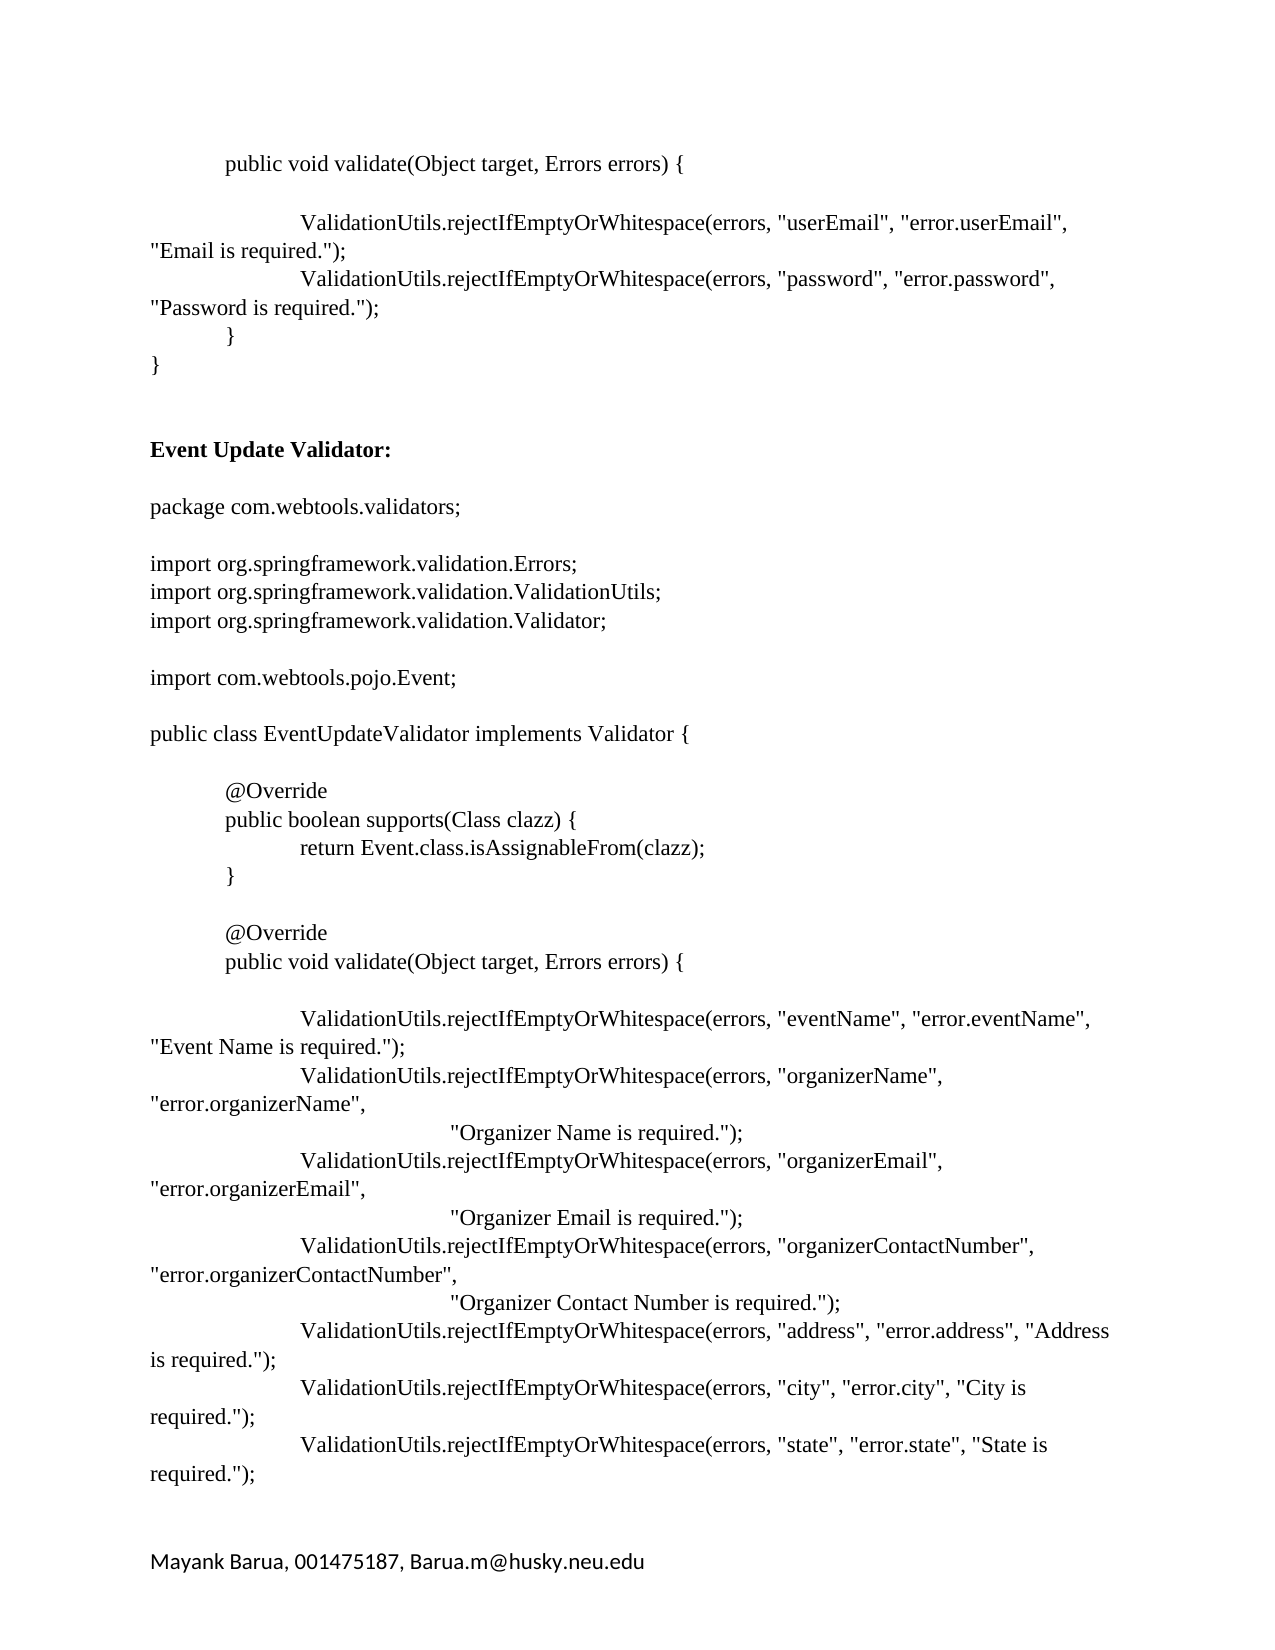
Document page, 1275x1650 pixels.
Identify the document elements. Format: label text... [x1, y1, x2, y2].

text @Override [150, 919, 1125, 946]
text Event Update Validator: [150, 436, 1125, 462]
text import org.springframework.validation.Validator; [150, 607, 1125, 633]
text package com.webtools.validators; [150, 493, 1125, 519]
text public class EventUpdateValidator implements Validator { [150, 720, 1125, 747]
text ValidationUtils.rejectIfEmptyOrWhitespace(errors, "city", "error.city", "City is required."); [150, 1374, 1125, 1429]
text ValidationUtils.rejectIfEmptyOrWhitespace(errors, "userEmail", "error.userEmail", "Email is required."); [150, 208, 1125, 263]
text ValidationUtils.rejectIfEmptyOrWhitespace(errors, "organizerEmail", "error.organizerEmail", [150, 1147, 1125, 1202]
text ValidationUtils.rejectIfEmptyOrWhitespace(errors, "eventName", "error.eventName", "Event Name is required."); [150, 1005, 1125, 1059]
text "Organizer Email is required."); [150, 1204, 1125, 1230]
text "Organizer Contact Number is required."); [150, 1289, 1125, 1316]
text import com.webtools.pojo.Event; [150, 663, 1125, 690]
text } [150, 863, 1125, 889]
text } [150, 322, 1125, 349]
text ValidationUtils.rejectIfEmptyOrWhitespace(errors, "address", "error.address", "Address is required."); [150, 1318, 1125, 1372]
text ValidationUtils.rejectIfEmptyOrWhitespace(errors, "organizerContactNumber", "error.organizerContactNumber", [150, 1232, 1125, 1287]
text "Organizer Name is required."); [150, 1118, 1125, 1145]
text public boolean supports(Class clazz) { [150, 806, 1125, 832]
text ValidationUtils.rejectIfEmptyOrWhitespace(errors, "password", "error.password", "Password is required."); [150, 265, 1125, 320]
text } [150, 351, 1125, 377]
text public void validate(Object target, Errors errors) { [150, 150, 1125, 176]
text @Override [150, 777, 1125, 804]
text public void validate(Object target, Errors errors) { [150, 948, 1125, 974]
text import org.springframework.validation.Errors; [150, 550, 1125, 576]
text return Event.class.isAssignableFrom(clazz); [150, 834, 1125, 861]
text import org.springframework.validation.ValidationUtils; [150, 578, 1125, 604]
text ValidationUtils.rejectIfEmptyOrWhitespace(errors, "state", "error.state", "State is required."); [150, 1431, 1125, 1486]
text ValidationUtils.rejectIfEmptyOrWhitespace(errors, "organizerName", "error.organizerName", [150, 1062, 1125, 1116]
